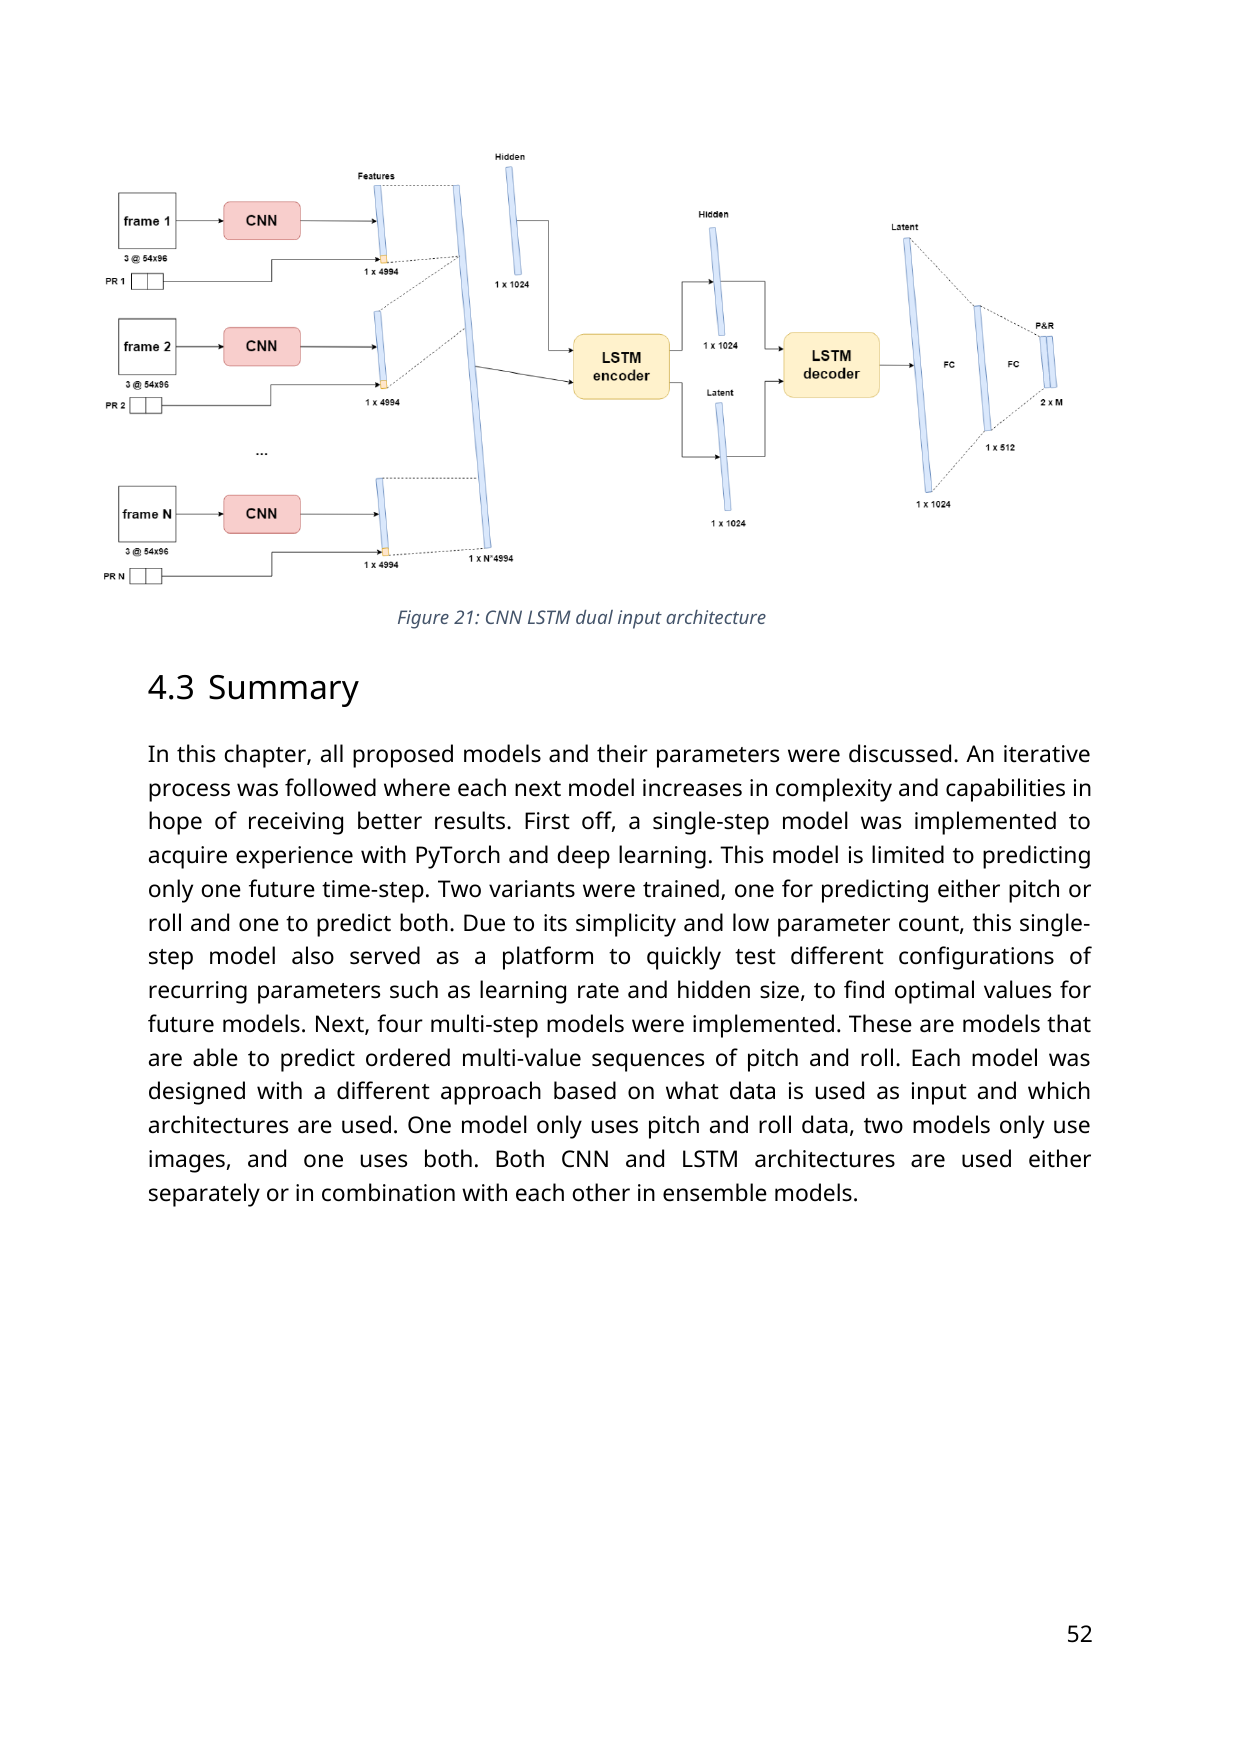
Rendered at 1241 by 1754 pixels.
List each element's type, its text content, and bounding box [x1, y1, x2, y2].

picture [94, 147, 1071, 586]
text In this chapter, all proposed models and their parameters were discussed. An iterative process was followed where each next model increases in complexity and capabilities in hope of receiving better results. First off, a single-step model was implemented to acquire experience with PyTorch and deep learning. This model is limited to predicting only one future time-step. Two variants were trained, one for predicting either pitch or roll and one to predict both. Due to its simplicity and low parameter count, this single-step model also served as a platform to quickly test different configurations of recurring parameters such as learning rate and hidden size, to find optimal values for future models. Next, four multi-step models were implemented. These are models that are able to predict ordered multi-value sequences of pitch and roll. Each model was designed with a different approach based on what data is used as input and which architectures are used. One model only uses pitch and roll data, two models only use images, and one uses both. Both CNN and LSTM architectures are used either separately or in combination with each other in ensemble models. [148, 738, 1093, 1208]
